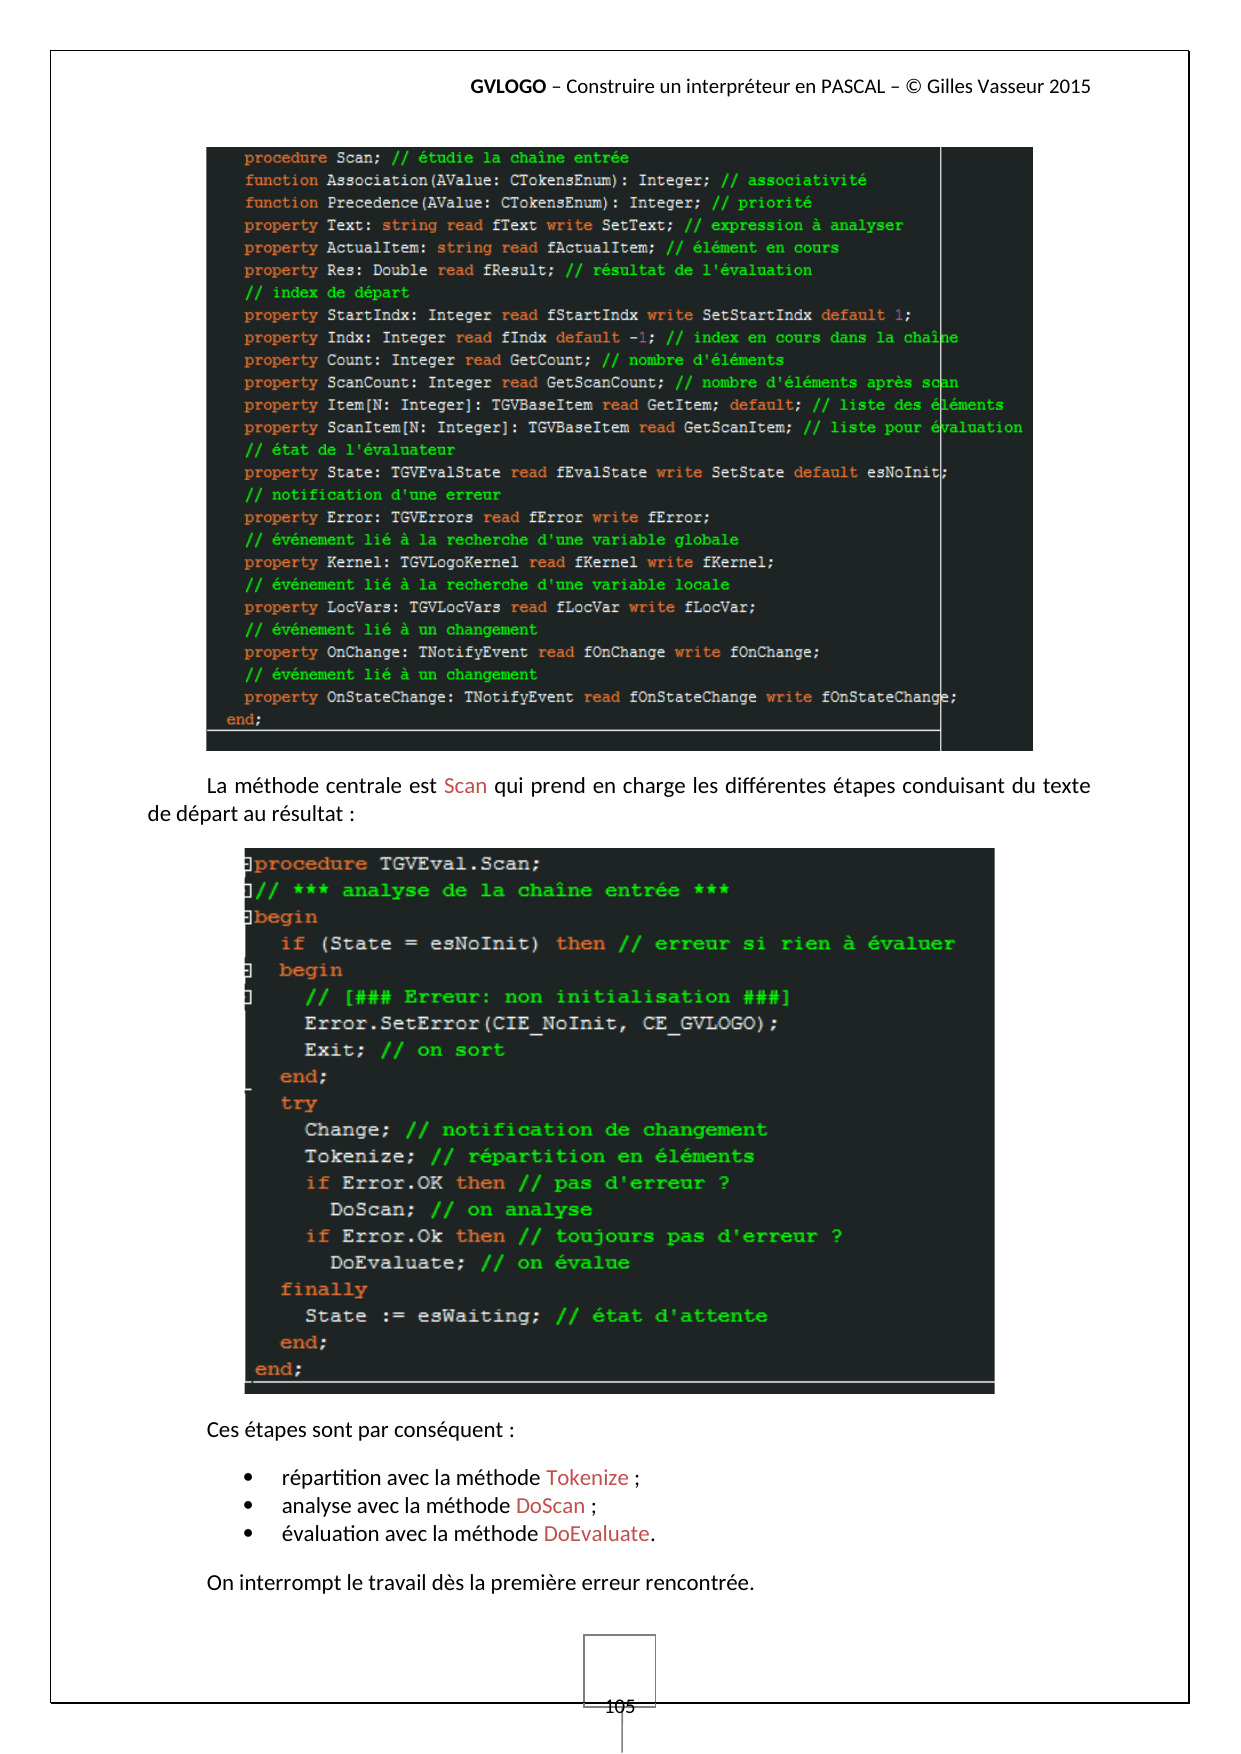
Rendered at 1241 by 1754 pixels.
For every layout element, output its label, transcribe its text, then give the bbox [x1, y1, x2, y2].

list répartition avec la méthode Tokenize ; [244, 1463, 1092, 1492]
picture [244, 848, 995, 1394]
text On interrompt le travail dès la première erreur rencontrée. [147, 1568, 1092, 1596]
list analyse avec la méthode DoScan ; [244, 1492, 1092, 1519]
text La méthode centrale est Scan qui prend en charge les différentes étapes conduisant du texte de départ au résultat : [147, 772, 1092, 828]
picture [206, 147, 1033, 751]
list évaluation avec la méthode DoEvaluate. [244, 1519, 1092, 1548]
text Ces étapes sont par conséquent : [147, 1415, 1092, 1443]
